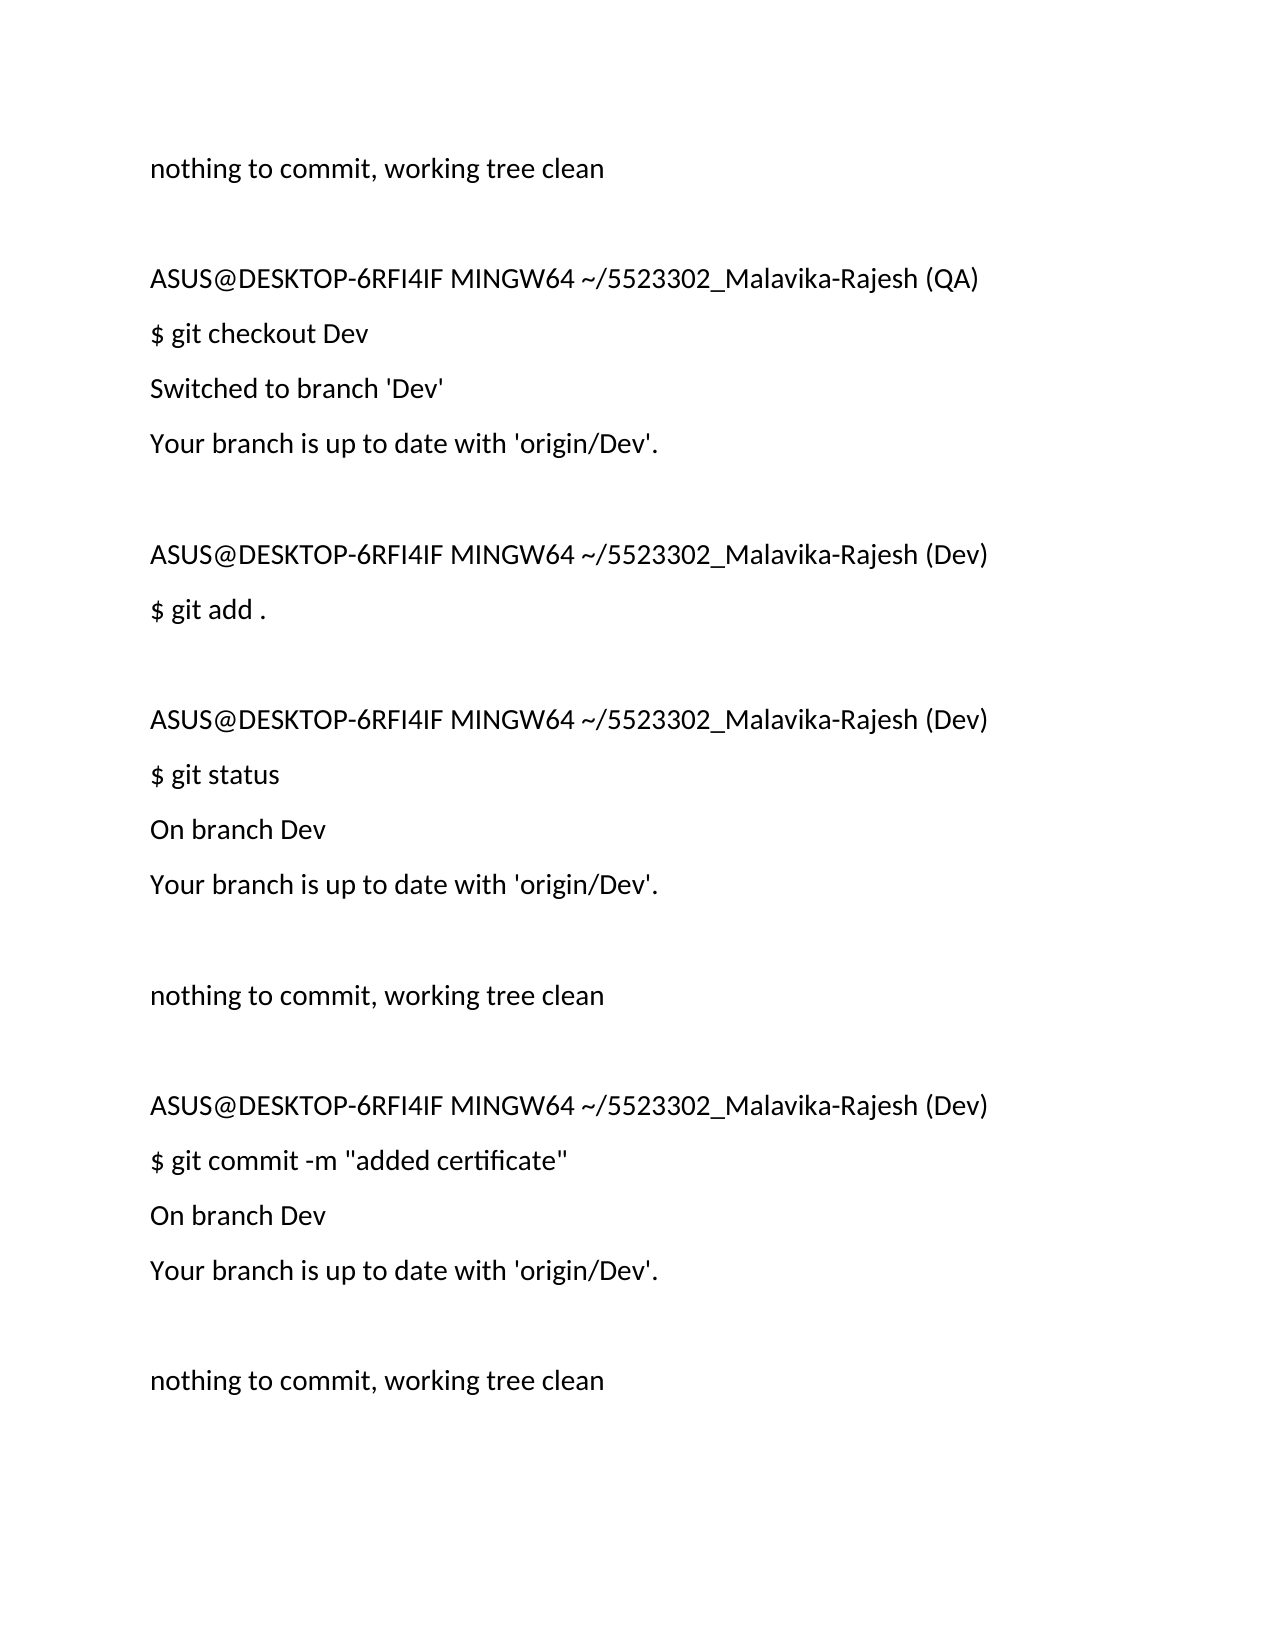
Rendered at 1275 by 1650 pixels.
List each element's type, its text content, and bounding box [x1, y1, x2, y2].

text Your branch is up to date with 'origin/Dev'. [150, 866, 1125, 902]
text $ git add . [150, 591, 1125, 626]
text nothing to commit, working tree clean [150, 977, 1125, 1012]
text On branch Dev [150, 811, 1125, 847]
text $ git checkout Dev [150, 315, 1125, 351]
text nothing to commit, working tree clean [150, 150, 1125, 186]
text ASUS@DESKTOP-6RFI4IF MINGW64 ~/5523302_Malavika-Rajesh (Dev) [150, 701, 1125, 737]
text Switched to branch 'Dev' [150, 370, 1125, 406]
text ASUS@DESKTOP-6RFI4IF MINGW64 ~/5523302_Malavika-Rajesh (Dev) [150, 1087, 1125, 1122]
text Your branch is up to date with 'origin/Dev'. [150, 1252, 1125, 1288]
text Your branch is up to date with 'origin/Dev'. [150, 426, 1125, 461]
text $ git commit -m "added certificate" [150, 1142, 1125, 1177]
text On branch Dev [150, 1197, 1125, 1233]
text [150, 260, 1125, 296]
text $ git status [150, 756, 1125, 792]
text ASUS@DESKTOP-6RFI4IF MINGW64 ~/5523302_Malavika-Rajesh (Dev) [150, 536, 1125, 571]
text nothing to commit, working tree clean [150, 1362, 1125, 1398]
